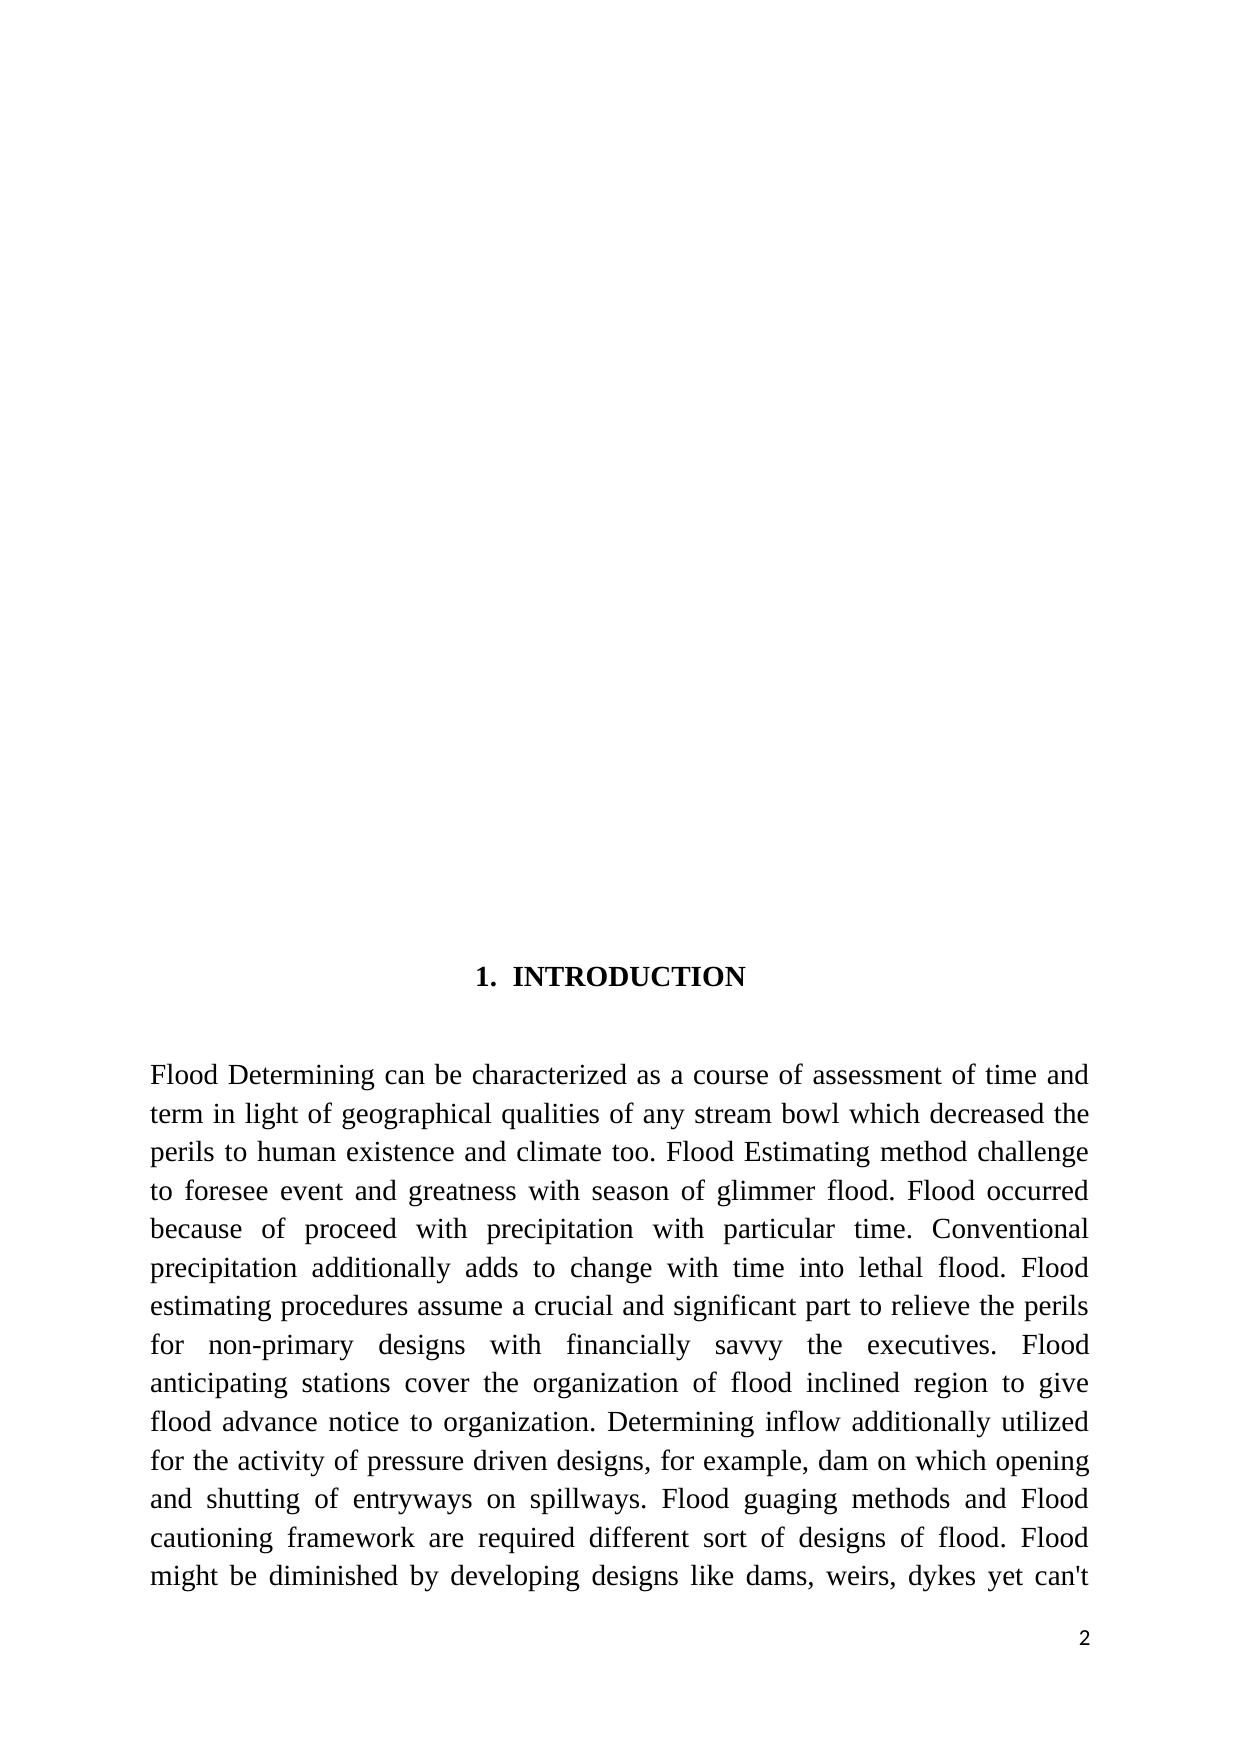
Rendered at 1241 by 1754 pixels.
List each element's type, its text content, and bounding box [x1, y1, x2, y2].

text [150, 1057, 1090, 1592]
list INTRODUCTION [475, 959, 1090, 993]
